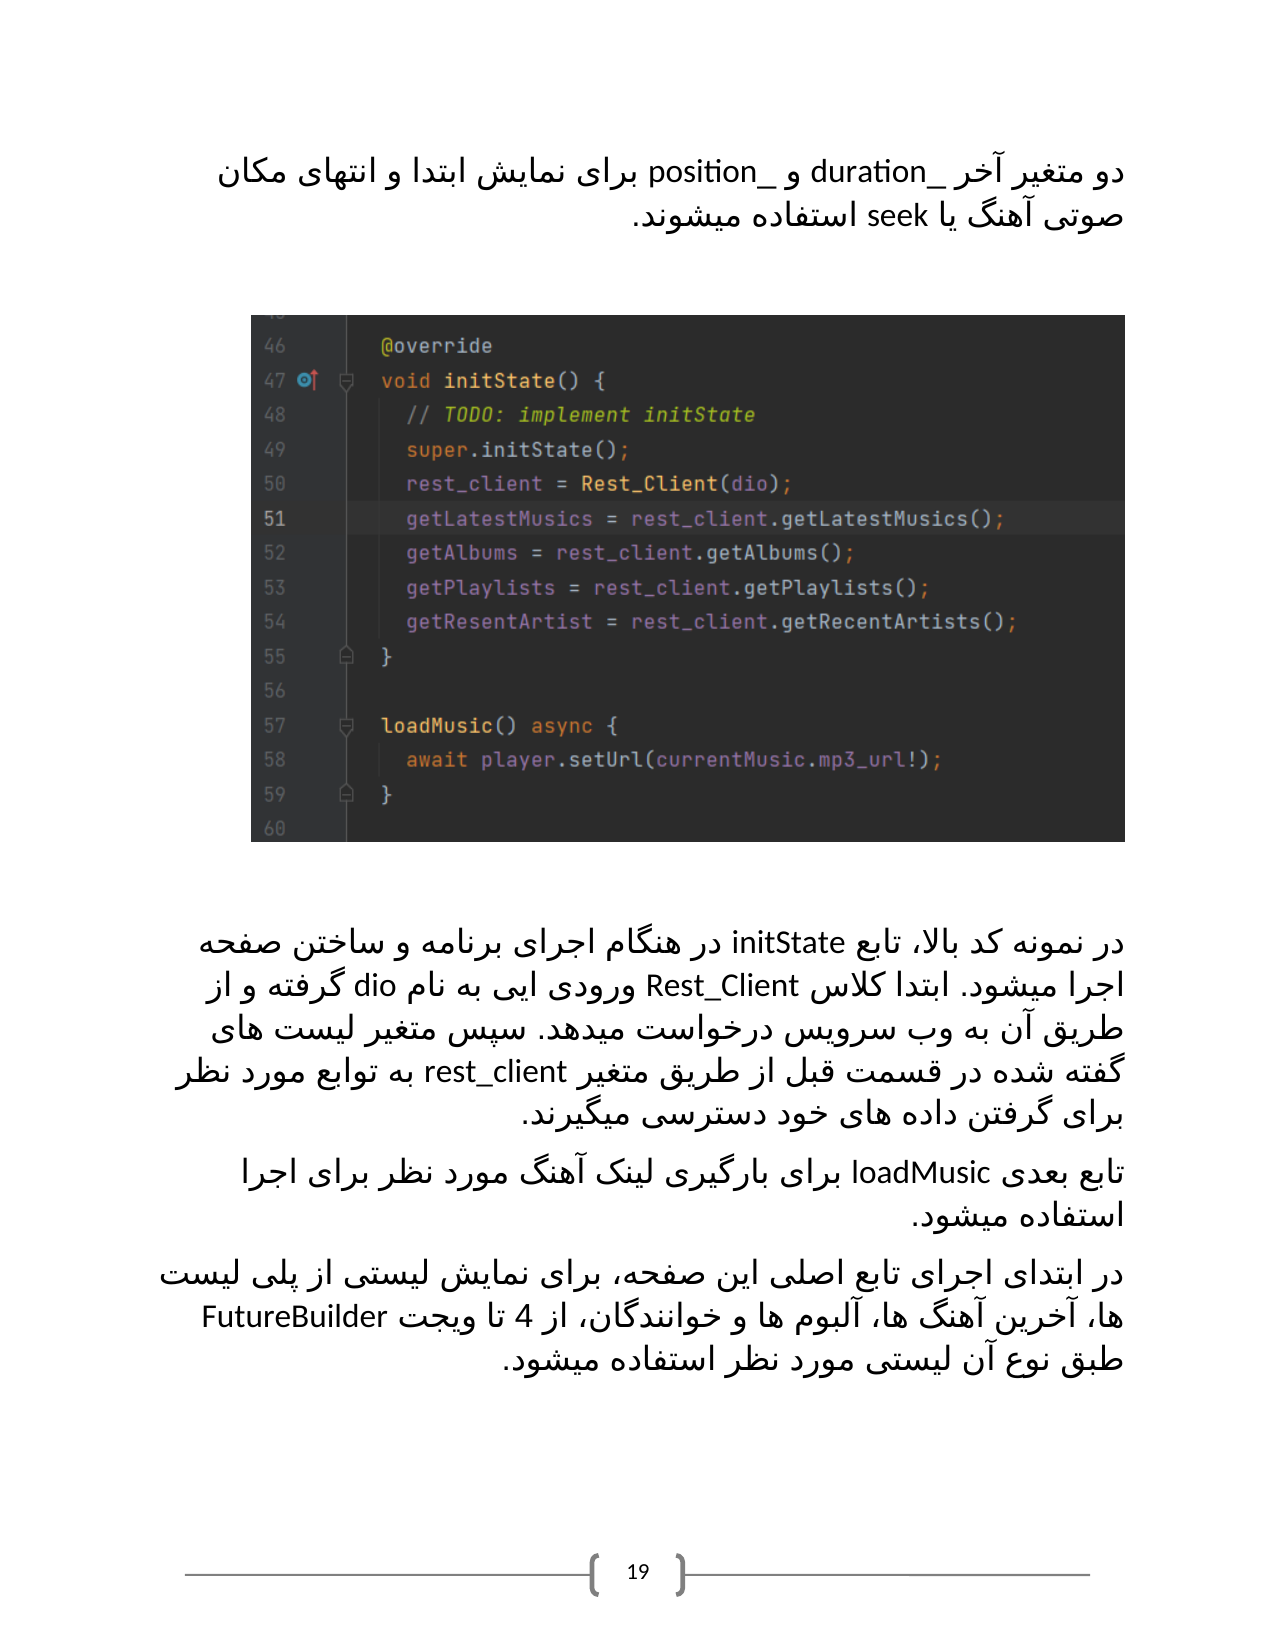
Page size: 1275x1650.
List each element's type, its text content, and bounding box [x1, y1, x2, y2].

text در ابتدای اجرای تابع اصلی این صفحه، برای نمایش لیستی از پلی لیست ها، آخرین آهنگ ها، آلبوم ها و خوانندگان، از 4 تا ویجت FutureBuilder طبق نوع آن لیستی مورد نظر استفاده میشود. [150, 1253, 1125, 1377]
text در نمونه کد بالا، تابع initState در هنگام اجرای برنامه و ساختن صفحه اجرا میشود. ابتدا کلاس Rest_Client ورودی ایی به نام dio گرفته و از طریق آن به وب سرویس درخواست میدهد. سپس متغیر لیست های گفته شده در قسمت قبل از طریق متغیر rest_client به توابع مورد نظر برای گرفتن داده های خود دسترسی میگیرند. [150, 921, 1125, 1132]
text تابع بعدی loadMusic برای بارگیری لینک آهنگ مورد نظر برای اجرا استفاده میشود. [150, 1152, 1125, 1234]
picture [251, 315, 1125, 842]
text دو متغیر آخر _duration و _position برای نمایش ابتدا و انتهای مکان صوتی آهنگ یا seek استفاده میشوند. [150, 150, 1125, 234]
